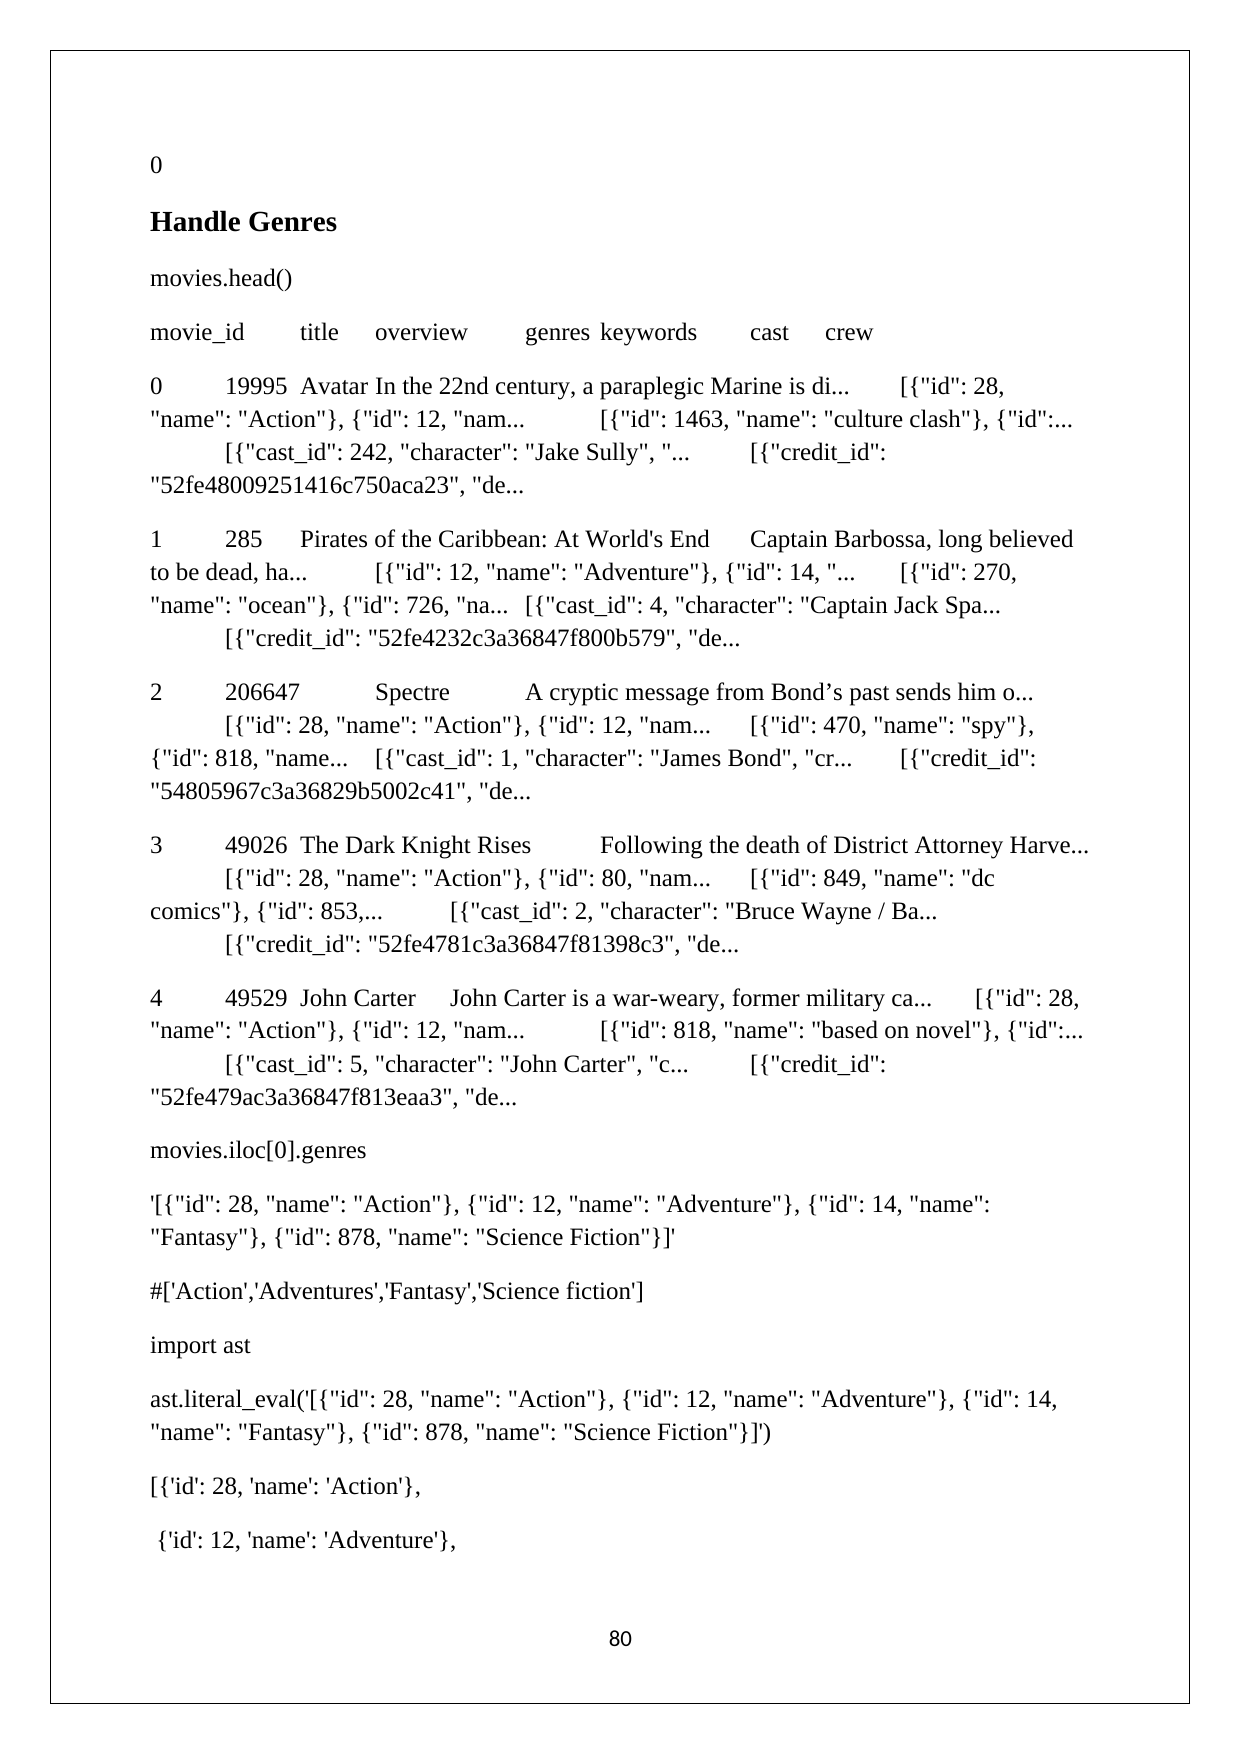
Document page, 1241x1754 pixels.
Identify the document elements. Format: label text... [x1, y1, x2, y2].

text 4 49529 John Carter John Carter is a war-weary, former military ca... [{"id": 28, "name": "Action"}, {"id": 12, "nam... [{"id": 818, "name": "based on novel"}, {"id":... [{"cast_id": 5, "character": "John Carter", "c... [{"credit_id": "52fe479ac3a36847f813eaa3", "de... [150, 983, 1090, 1110]
text movies.iloc[0].genres [150, 1136, 1090, 1164]
text 2 206647 Spectre A cryptic message from Bond’s past sends him o... [{"id": 28, "name": "Action"}, {"id": 12, "nam... [{"id": 470, "name": "spy"}, {"id": 818, "name... [{"cast_id": 1, "character": "James Bond", "cr... [{"credit_id": "54805967c3a36829b5002c41", "de... [150, 677, 1090, 804]
text 1 285 Pirates of the Caribbean: At World's End Captain Barbossa, long believed to be dead, ha... [{"id": 12, "name": "Adventure"}, {"id": 14, "... [{"id": 270, "name": "ocean"}, {"id": 726, "na... [{"cast_id": 4, "character": "Captain Jack Spa... [{"credit_id": "52fe4232c3a36847f800b579", "de... [150, 524, 1090, 652]
text Handle Genres [150, 204, 1090, 237]
text ast.literal_eval('[{"id": 28, "name": "Action"}, {"id": 12, "name": "Adventure"}, {"id": 14, "name": "Fantasy"}, {"id": 878, "name": "Science Fiction"}]') [150, 1384, 1090, 1446]
text 3 49026 The Dark Knight Rises Following the death of District Attorney Harve... [{"id": 28, "name": "Action"}, {"id": 80, "nam... [{"id": 849, "name": "dc comics"}, {"id": 853,... [{"cast_id": 2, "character": "Bruce Wayne / Ba... [{"credit_id": "52fe4781c3a36847f81398c3", "de... [150, 830, 1090, 957]
text import ast [150, 1330, 1090, 1359]
text movies.head() [150, 263, 1090, 292]
text {'id': 12, 'name': 'Adventure'}, [150, 1525, 1090, 1553]
text '[{"id": 28, "name": "Action"}, {"id": 12, "name": "Adventure"}, {"id": 14, "name": "Fantasy"}, {"id": 878, "name": "Science Fiction"}]' [150, 1189, 1090, 1251]
text 0 [150, 150, 1090, 179]
text [{'id': 28, 'name': 'Action'}, [150, 1471, 1090, 1499]
text #['Action','Adventures','Fantasy','Science fiction'] [150, 1276, 1090, 1305]
text 0 19995 Avatar In the 22nd century, a paraplegic Marine is di... [{"id": 28, "name": "Action"}, {"id": 12, "nam... [{"id": 1463, "name": "culture clash"}, {"id":... [{"cast_id": 242, "character": "Jake Sully", "... [{"credit_id": "52fe48009251416c750aca23", "de... [150, 371, 1090, 499]
text movie_id title overview genres keywords cast crew [150, 317, 1090, 346]
